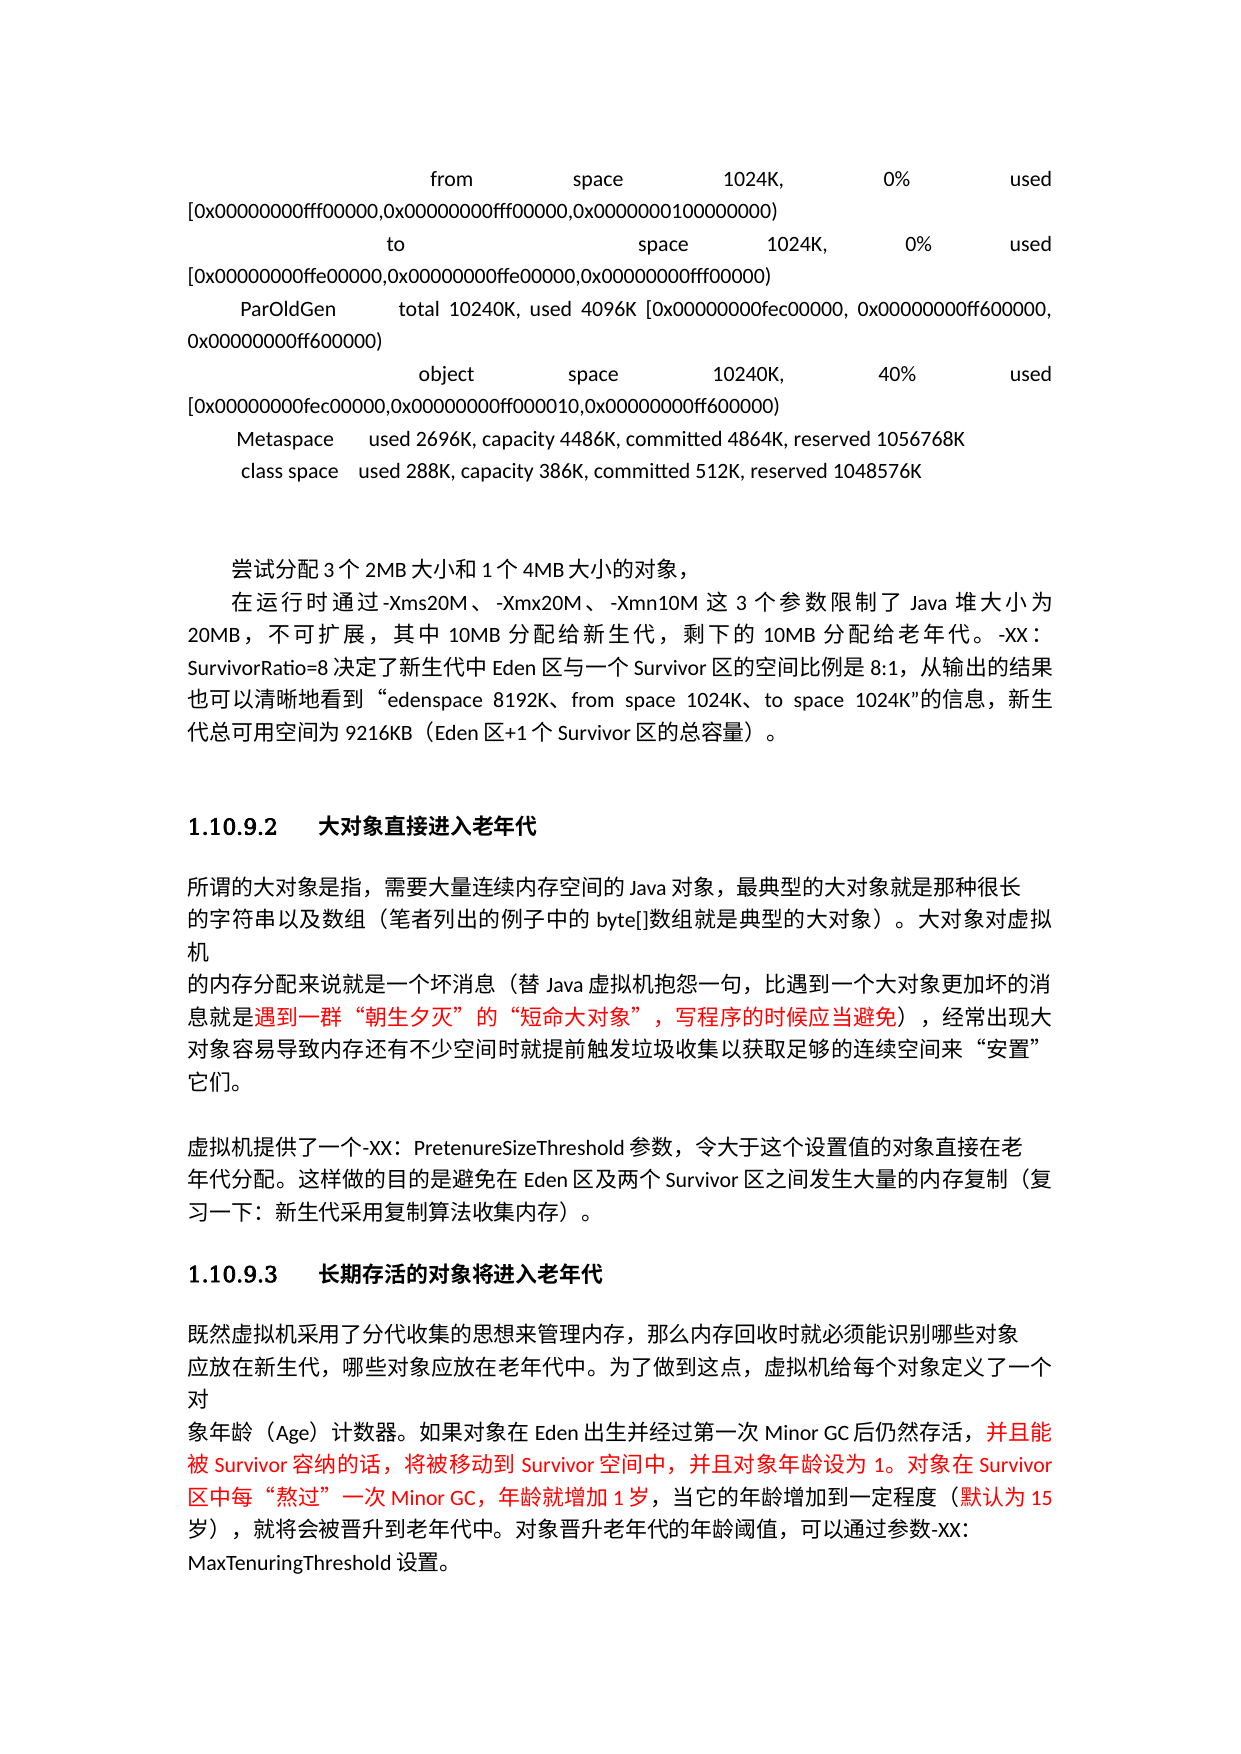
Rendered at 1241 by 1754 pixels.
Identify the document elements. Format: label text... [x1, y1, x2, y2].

text 所谓的大对象是指，需要大量连续内存空间的Java对象，最典型的大对象就是那种很长 [187, 869, 1053, 902]
text to space 1024K, 0% used [0x00000000ffe00000,0x00000000ffe00000,0x00000000fff00000) [187, 227, 1053, 292]
text 应放在新生代，哪些对象应放在老年代中。为了做到这点，虚拟机给每个对象定义了一个对 [187, 1349, 1053, 1414]
subtitle 长期存活的对象将进入老年代 [187, 1256, 1053, 1289]
text 虚拟机提供了一个-XX：PretenureSizeThreshold参数，令大于这个设置值的对象直接在老 [187, 1129, 1053, 1162]
text 象年龄（Age）计数器。如果对象在Eden出生并经过第一次Minor GC后仍然存活，并且能被Survivor容纳的话，将被移动到Survivor空间中，并且对象年龄设为1。对象在Survivor区中每“熬过”一次Minor GC，年龄就增加1岁，当它的年龄增加到一定程度（默认为15岁），就将会被晋升到老年代中。对象晋升老年代的年龄阈值，可以通过参数-XX： [187, 1414, 1053, 1544]
text 既然虚拟机采用了分代收集的思想来管理内存，那么内存回收时就必须能识别哪些对象 [187, 1317, 1053, 1349]
text 的内存分配来说就是一个坏消息（替Java虚拟机抱怨一句，比遇到一个大对象更加坏的消息就是遇到一群“朝生夕灭”的“短命大对象”，写程序的时候应当避免），经常出现大对象容易导致内存还有不少空间时就提前触发垃圾收集以获取足够的连续空间来“安置”它们。 [187, 967, 1053, 1097]
text 的字符串以及数组（笔者列出的例子中的byte[]数组就是典型的大对象）。大对象对虚拟机 [187, 902, 1053, 967]
text Metaspace used 2696K, capacity 4486K, committed 4864K, reserved 1056768K [187, 422, 1053, 454]
text 年代分配。这样做的目的是避免在Eden区及两个Survivor区之间发生大量的内存复制（复习一下：新生代采用复制算法收集内存）。 [187, 1162, 1053, 1227]
text MaxTenuringThreshold设置。 [187, 1544, 1053, 1577]
text object space 10240K, 40% used [0x00000000fec00000,0x00000000ff000010,0x00000000ff600000) [187, 357, 1053, 422]
text 尝试分配3个2MB大小和1个4MB大小的对象， [187, 552, 1053, 584]
text from space 1024K, 0% used [0x00000000fff00000,0x00000000fff00000,0x0000000100000000) [187, 162, 1053, 227]
text 在运行时通过-Xms20M、-Xmx20M、-Xmn10M这3个参数限制了Java堆大小为20MB，不可扩展，其中10MB分配给新生代，剩下的10MB分配给老年代。-XX：SurvivorRatio=8决定了新生代中Eden区与一个Survivor区的空间比例是8:1，从输出的结果也可以清晰地看到“edenspace 8192K、from space 1024K、to space 1024K”的信息，新生代总可用空间为9216KB（Eden区+1个Survivor区的总容量）。 [187, 584, 1053, 747]
text class space used 288K, capacity 386K, committed 512K, reserved 1048576K [187, 454, 1053, 487]
text ParOldGen total 10240K, used 4096K [0x00000000fec00000, 0x00000000ff600000, 0x00000000ff600000) [187, 292, 1053, 357]
subtitle 大对象直接进入老年代 [187, 809, 1053, 841]
